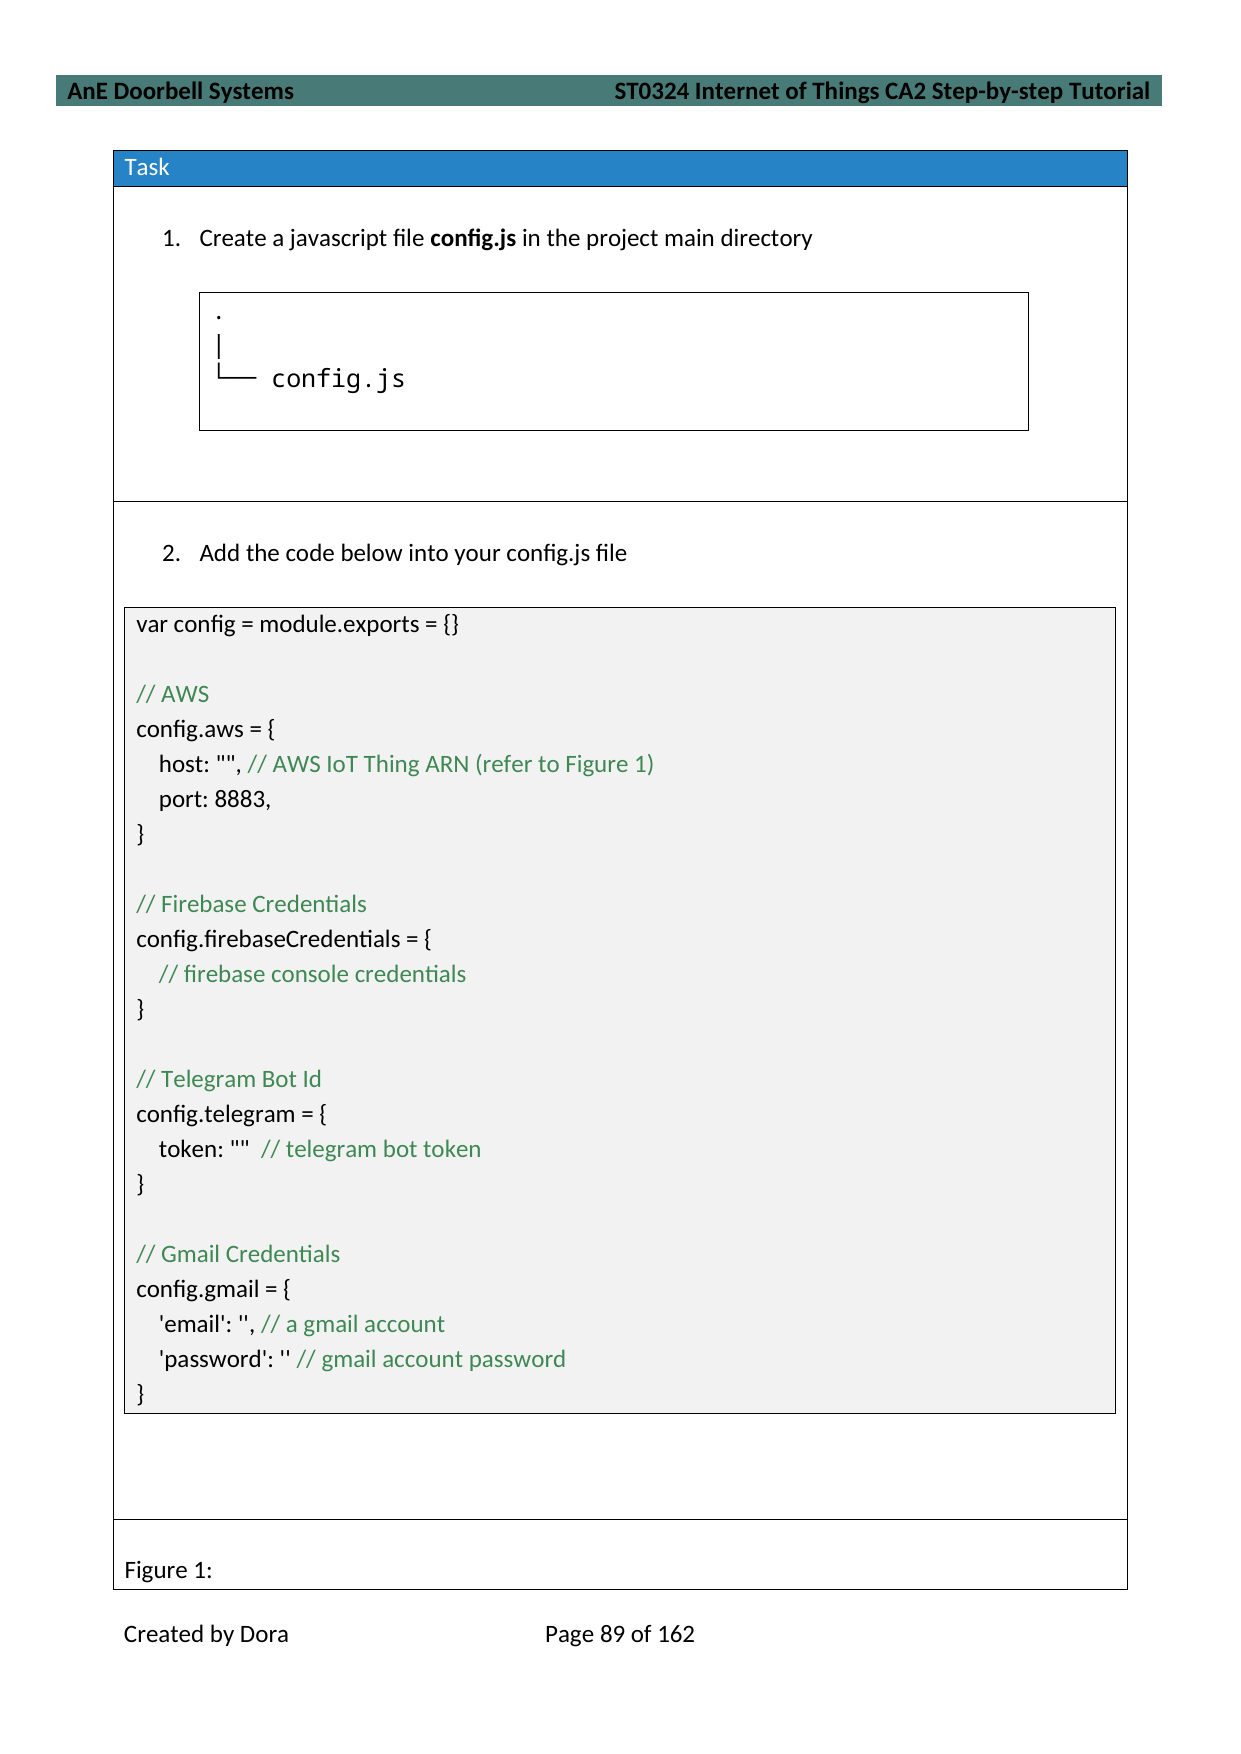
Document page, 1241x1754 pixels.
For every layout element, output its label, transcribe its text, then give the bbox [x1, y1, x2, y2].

table_cell Figure 1: [114, 1520, 1127, 1589]
table_cell Add the code below into your config.js file [114, 502, 1127, 1518]
table_header Task [114, 151, 1127, 186]
table_cell Create a javascript file config.js in the project main directory [114, 187, 1127, 501]
